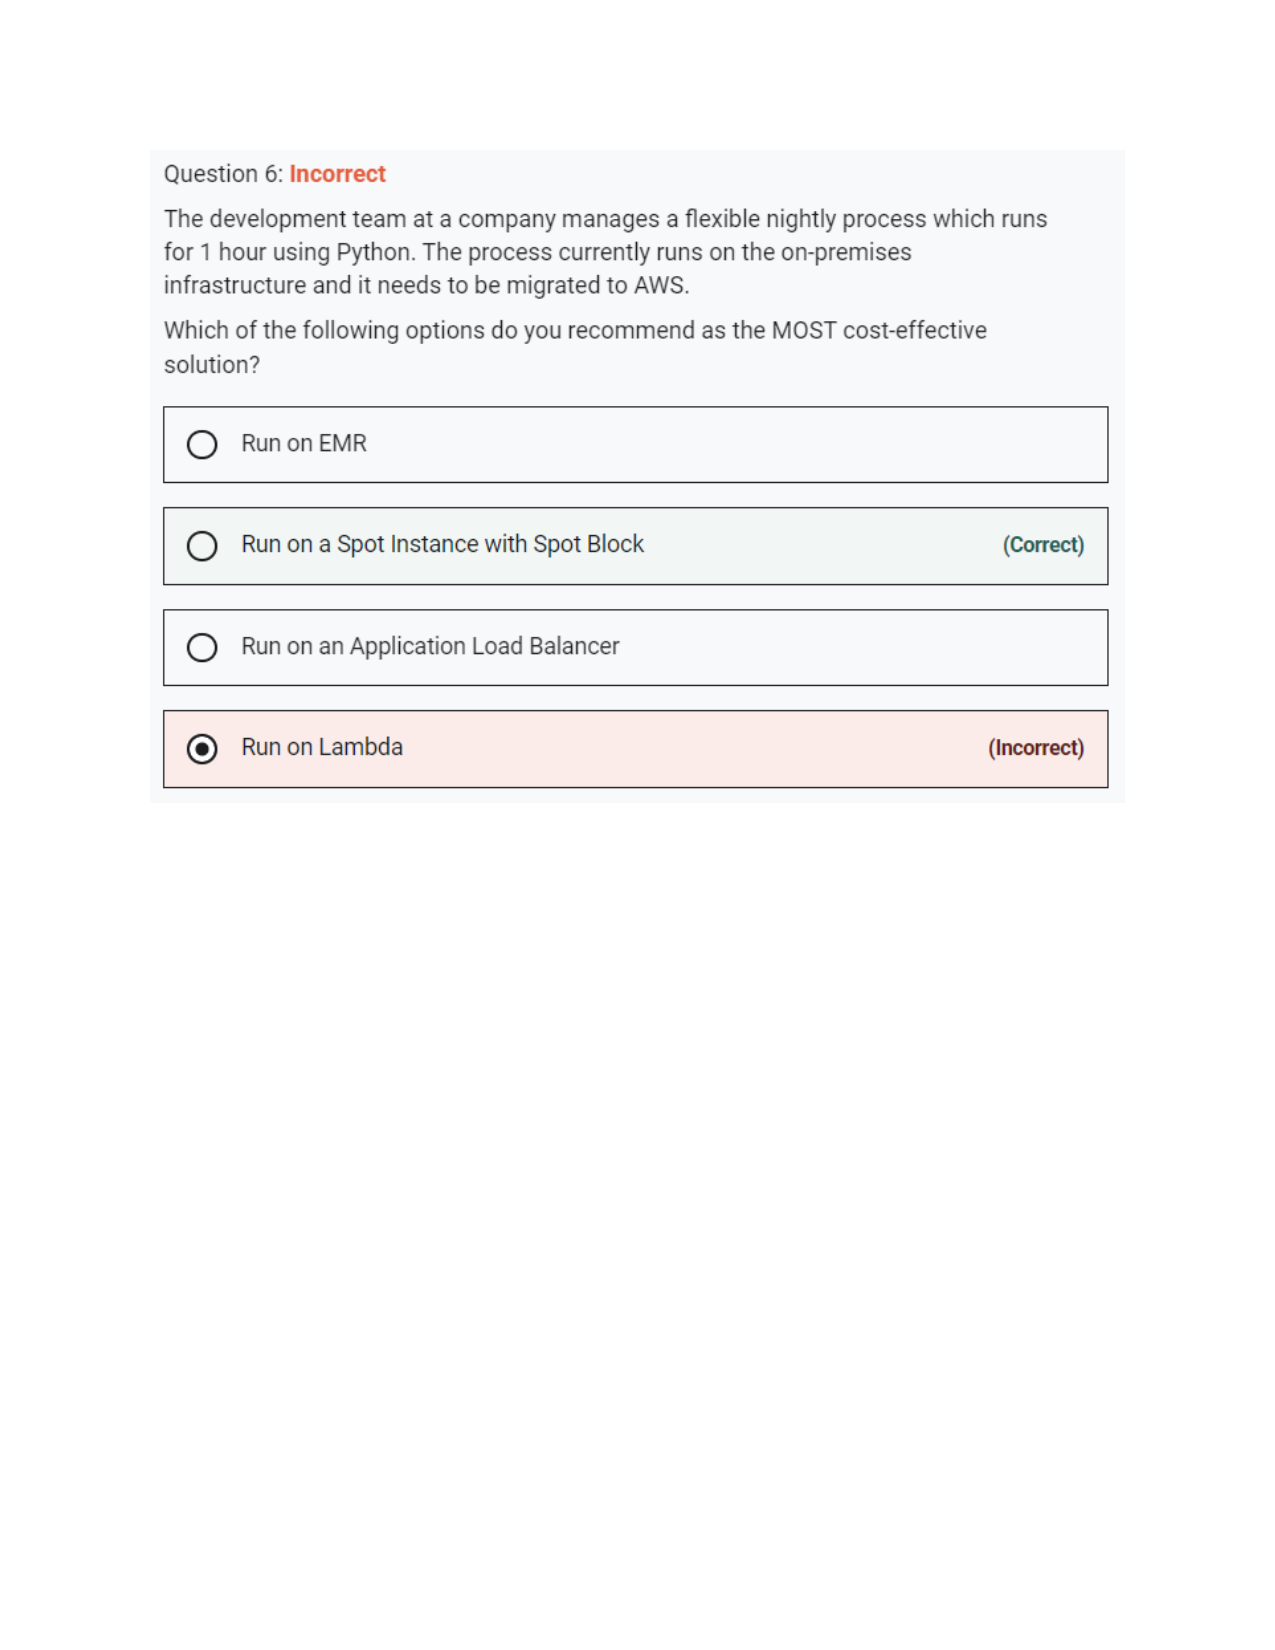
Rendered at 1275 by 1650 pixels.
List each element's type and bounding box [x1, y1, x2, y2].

picture [150, 150, 1125, 803]
